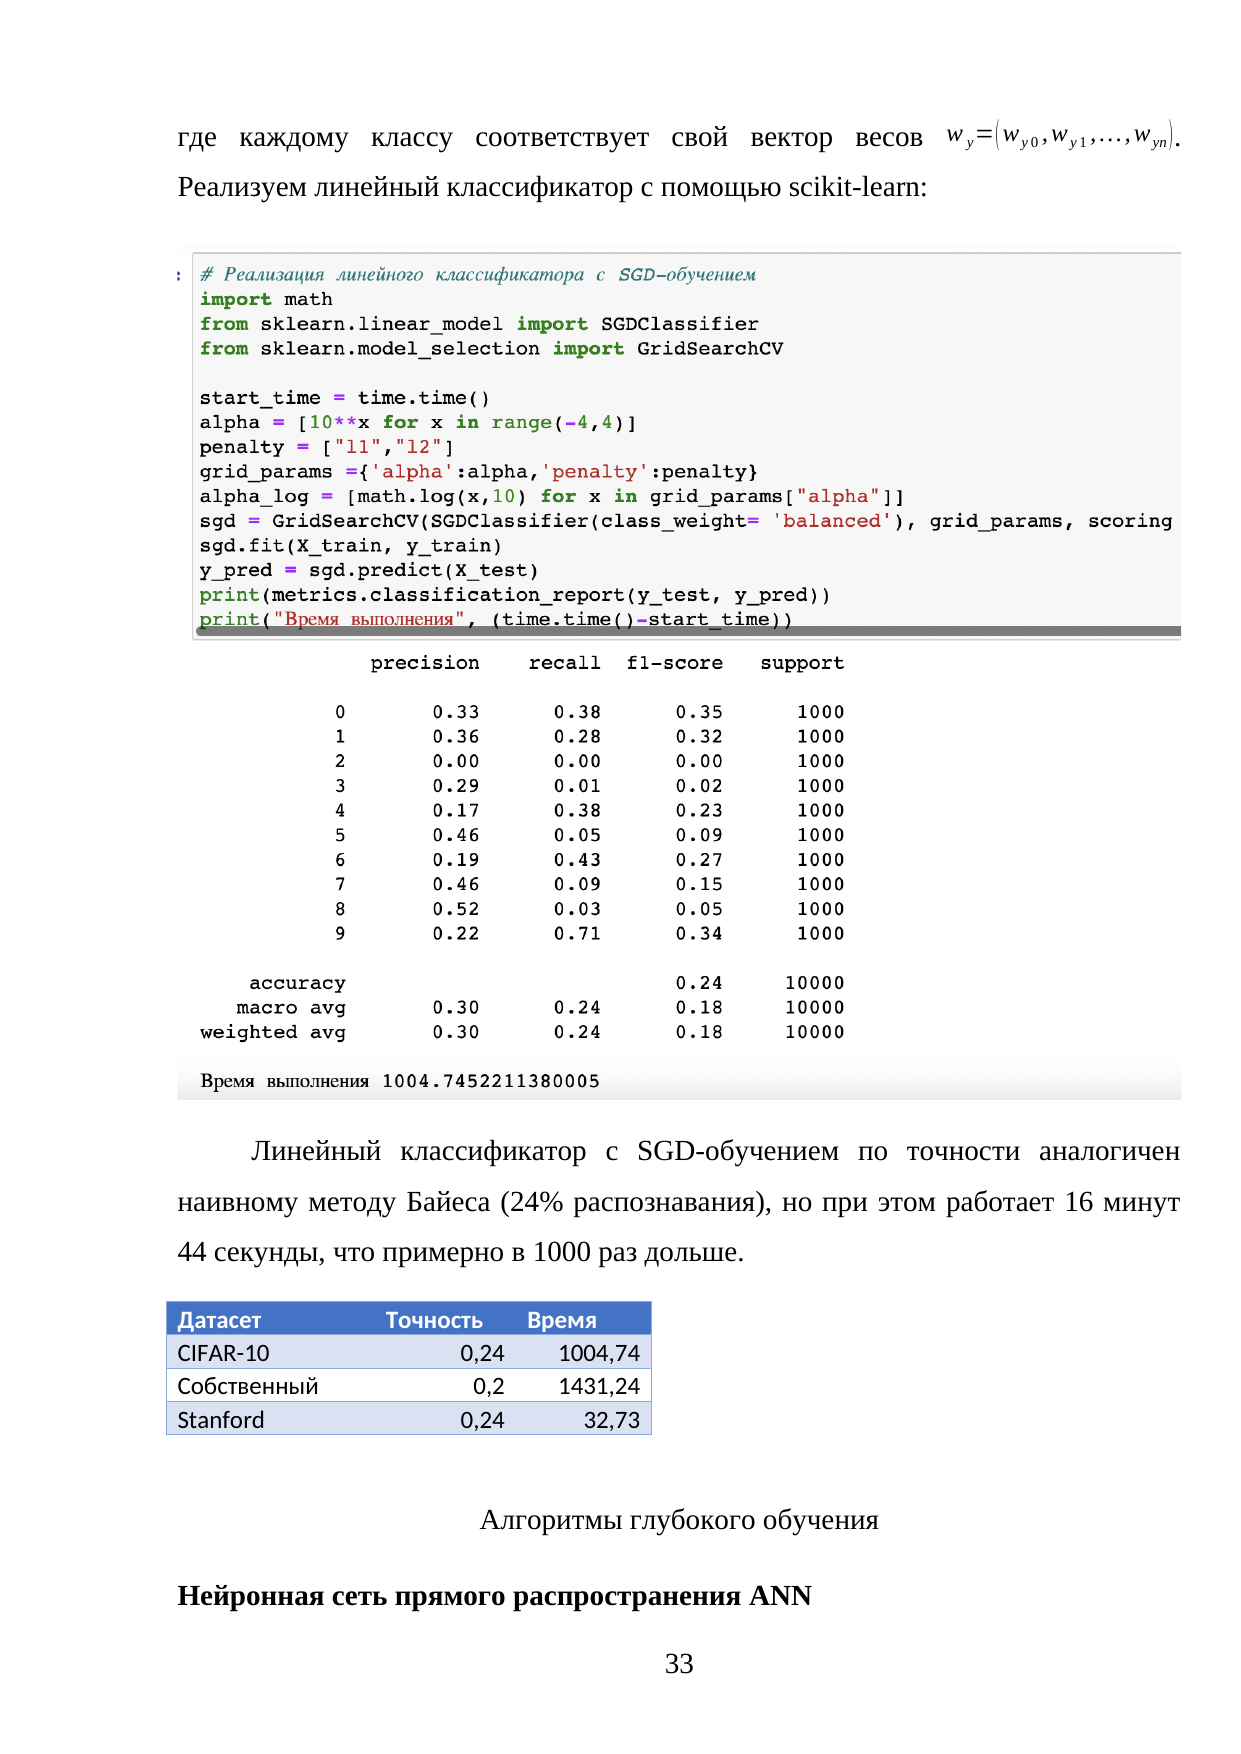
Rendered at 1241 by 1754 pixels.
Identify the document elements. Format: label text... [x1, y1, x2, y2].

subtitle Алгоритмы глубокого обучения [177, 1502, 1181, 1536]
table_cell 32,73 [516, 1402, 651, 1434]
table_cell 0,24 [374, 1335, 516, 1368]
table_cell 0,2 [374, 1369, 516, 1401]
table_cell 1004,74 [516, 1335, 651, 1368]
table_cell Собственный [167, 1369, 374, 1401]
table_cell 0,24 [374, 1402, 516, 1434]
table_cell Stanford [167, 1402, 374, 1434]
table_header Датасет [167, 1302, 374, 1334]
picture [177, 245, 1182, 1100]
text Линейный классификатор с SGD-обучением по точности аналогичен наивному методу Байеса (24% распознавания), но при этом работает 16 минут 44 секунды, что примерно в 1000 раз дольше. [177, 1133, 1181, 1267]
subtitle Нейронная сеть прямого распространения ANN [177, 1578, 1181, 1611]
table_header Точность [374, 1302, 516, 1334]
table_header Время [516, 1302, 651, 1334]
table_cell CIFAR-10 [167, 1335, 374, 1368]
table_cell 1431,24 [516, 1369, 651, 1401]
text где каждому классу соответствует свой вектор весов . Реализуем линейный классификатор с помощью scikit-learn: [177, 118, 1181, 203]
